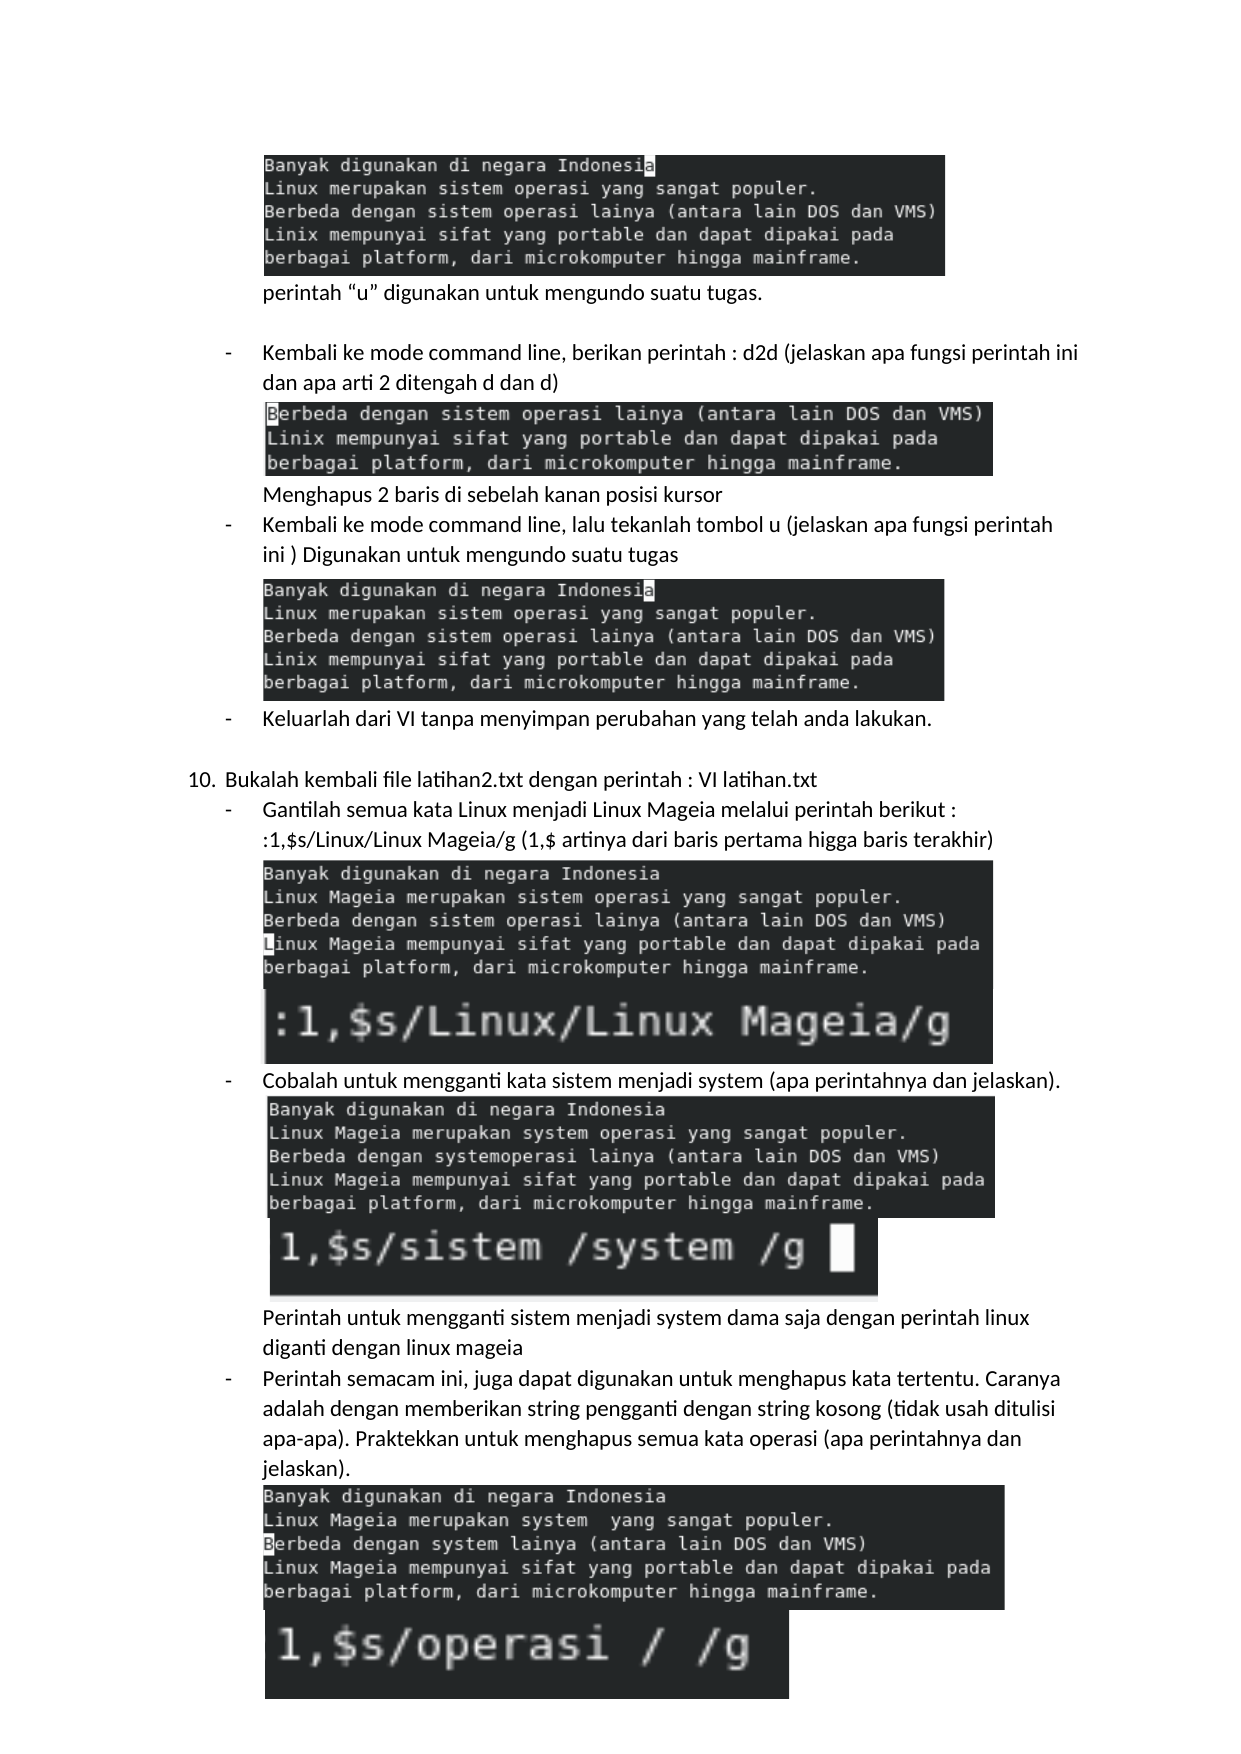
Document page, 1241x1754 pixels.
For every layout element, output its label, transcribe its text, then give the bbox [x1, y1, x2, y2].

picture [260, 860, 994, 1064]
list Perintah semacam ini, juga dapat digunakan untuk menghapus kata tertentu. Caranya adalah dengan memberikan string pengganti dengan string kosong (tidak usah ditulisi apa-apa). Praktekkan untuk menghapus semua kata operasi (apa perintahnya dan jelaskan). [225, 1364, 1090, 1482]
picture [265, 1095, 995, 1302]
picture [264, 155, 946, 276]
list Gantilah semua kata Linux menjadi Linux Mageia melalui perintah berikut : :1,$s/Linux/Linux Mageia/g (1,$ artinya dari baris pertama higga baris terakhir) [225, 795, 1090, 853]
picture [263, 402, 993, 476]
list Kembali ke mode command line, berikan perintah : d2d (jelaskan apa fungsi perintah ini dan apa arti 2 ditengah d dan d) [225, 338, 1090, 396]
list Bukalah kembali file latihan2.txt dengan perintah : VI latihan.txt [187, 765, 1090, 793]
picture [263, 579, 945, 701]
list Kembali ke mode command line, lalu tekanlah tombol u (jelaskan apa fungsi perintah ini ) Digunakan untuk mengundo suatu tugas [225, 510, 1090, 568]
picture [263, 1485, 1005, 1699]
